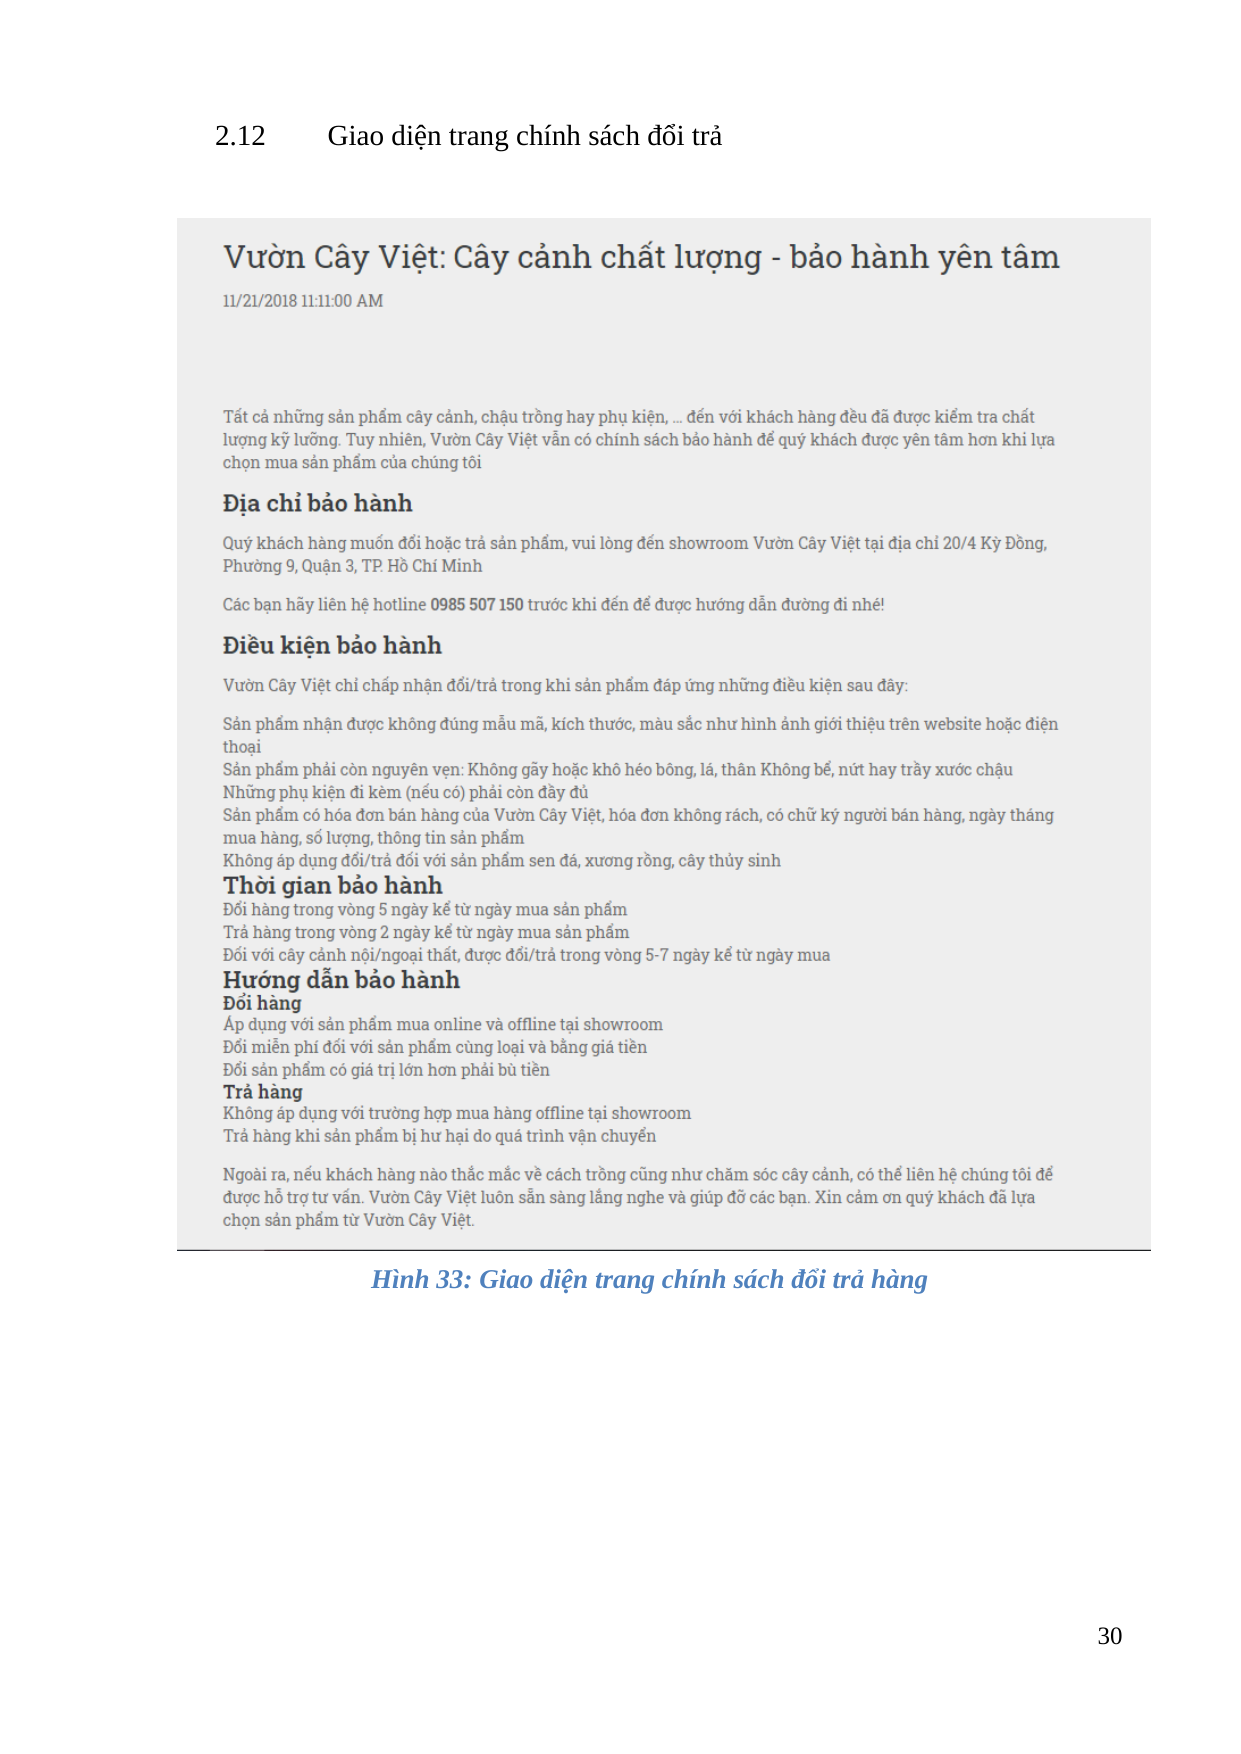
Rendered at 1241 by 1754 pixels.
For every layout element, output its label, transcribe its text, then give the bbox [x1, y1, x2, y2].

text Hình 33: Giao diện trang chính sách đổi trả hàng [177, 1263, 1122, 1294]
subtitle Giao diện trang chính sách đổi trả [215, 118, 1122, 152]
picture [177, 218, 1151, 1251]
